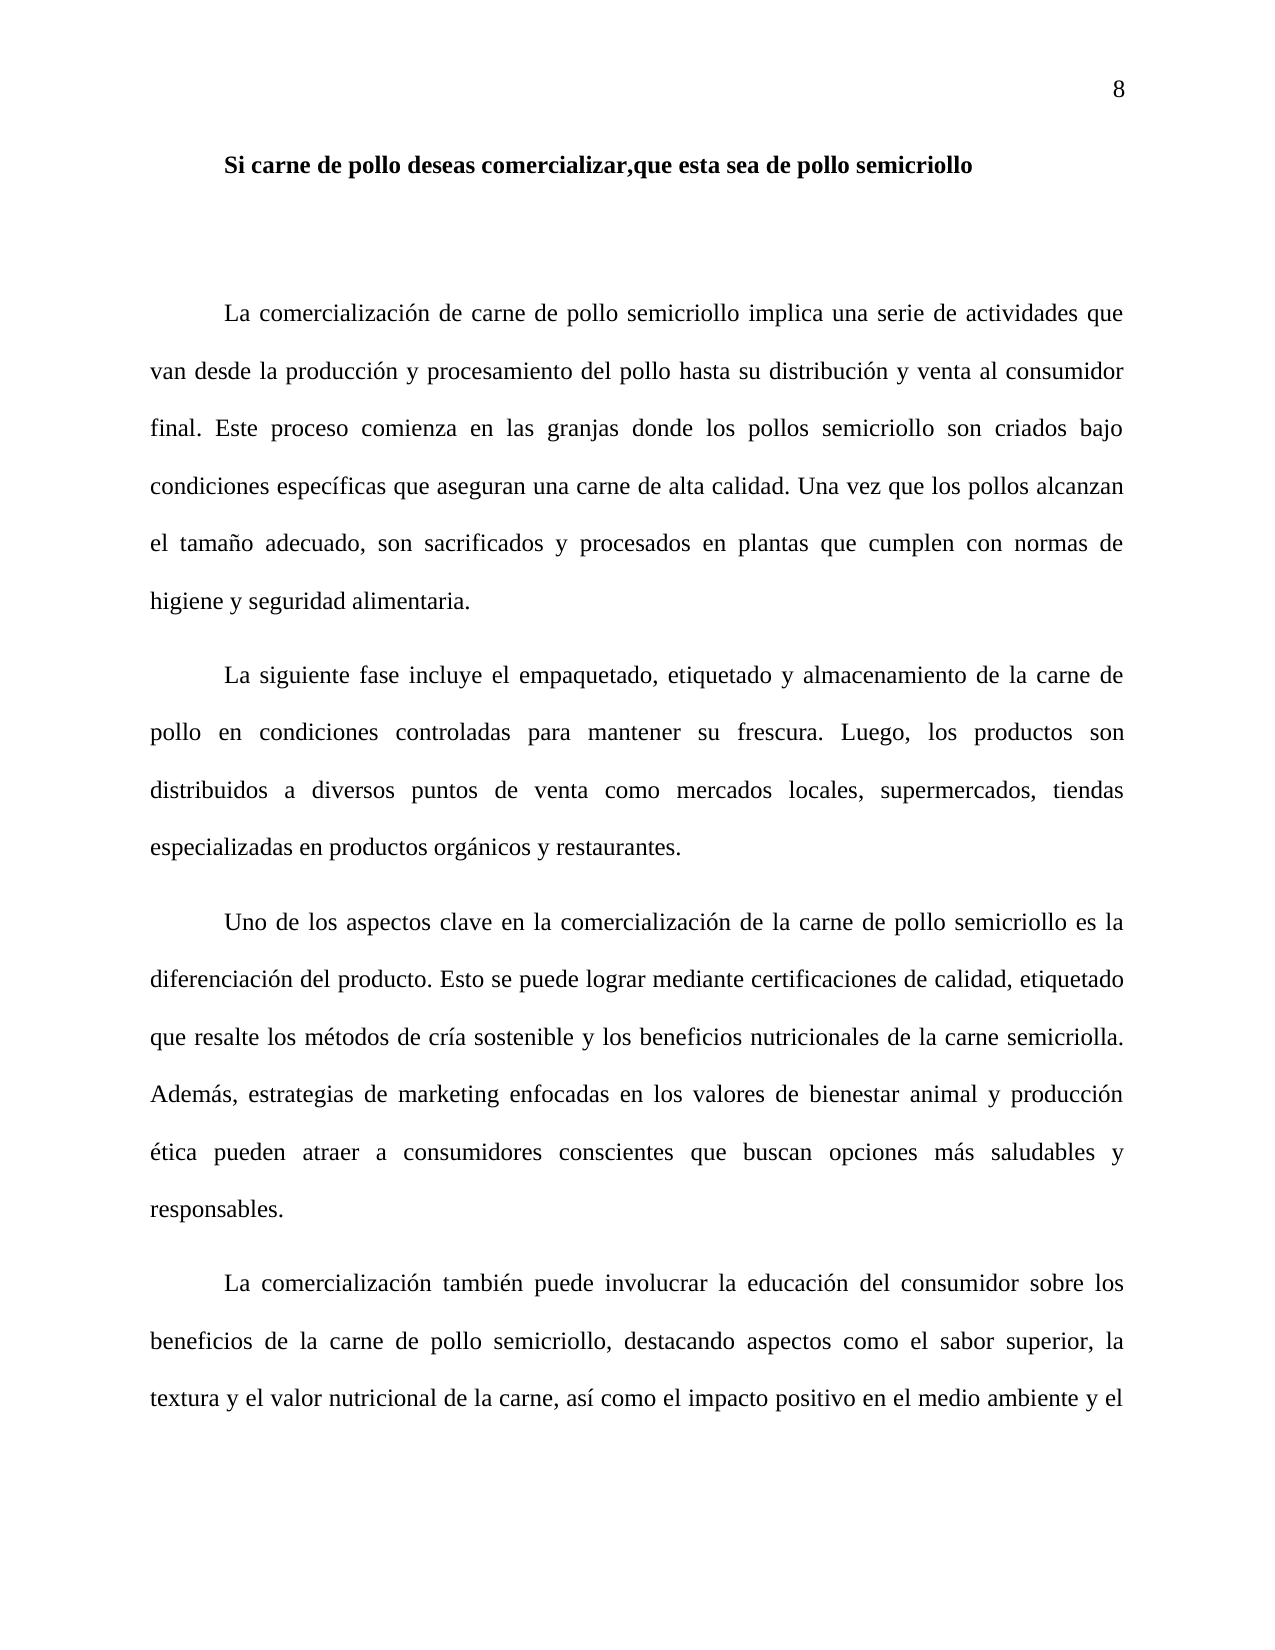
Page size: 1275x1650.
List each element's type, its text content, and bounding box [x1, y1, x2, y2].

text Si carne de pollo deseas comercializar,que esta sea de pollo semicriollo [150, 150, 1125, 179]
text La comercialización de carne de pollo semicriollo implica una serie de actividades que van desde la producción y procesamiento del pollo hasta su distribución y venta al consumidor final. Este proceso comienza en las granjas donde los pollos semicriollo son criados bajo condiciones específicas que aseguran una carne de alta calidad. Una vez que los pollos alcanzan el tamaño adecuado, son sacrificados y procesados en plantas que cumplen con normas de higiene y seguridad alimentaria. [150, 298, 1125, 614]
text La siguiente fase incluye el empaquetado, etiquetado y almacenamiento de la carne de pollo en condiciones controladas para mantener su frescura. Luego, los productos son distribuidos a diversos puntos de venta como mercados locales, supermercados, tiendas especializadas en productos orgánicos y restaurantes. [150, 660, 1125, 861]
text Uno de los aspectos clave en la comercialización de la carne de pollo semicriollo es la diferenciación del producto. Esto se puede lograr mediante certificaciones de calidad, etiquetado que resalte los métodos de cría sostenible y los beneficios nutricionales de la carne semicriolla. Además, estrategias de marketing enfocadas en los valores de bienestar animal y producción ética pueden atraer a consumidores conscientes que buscan opciones más saludables y responsables. [150, 907, 1125, 1223]
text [150, 1268, 1125, 1412]
